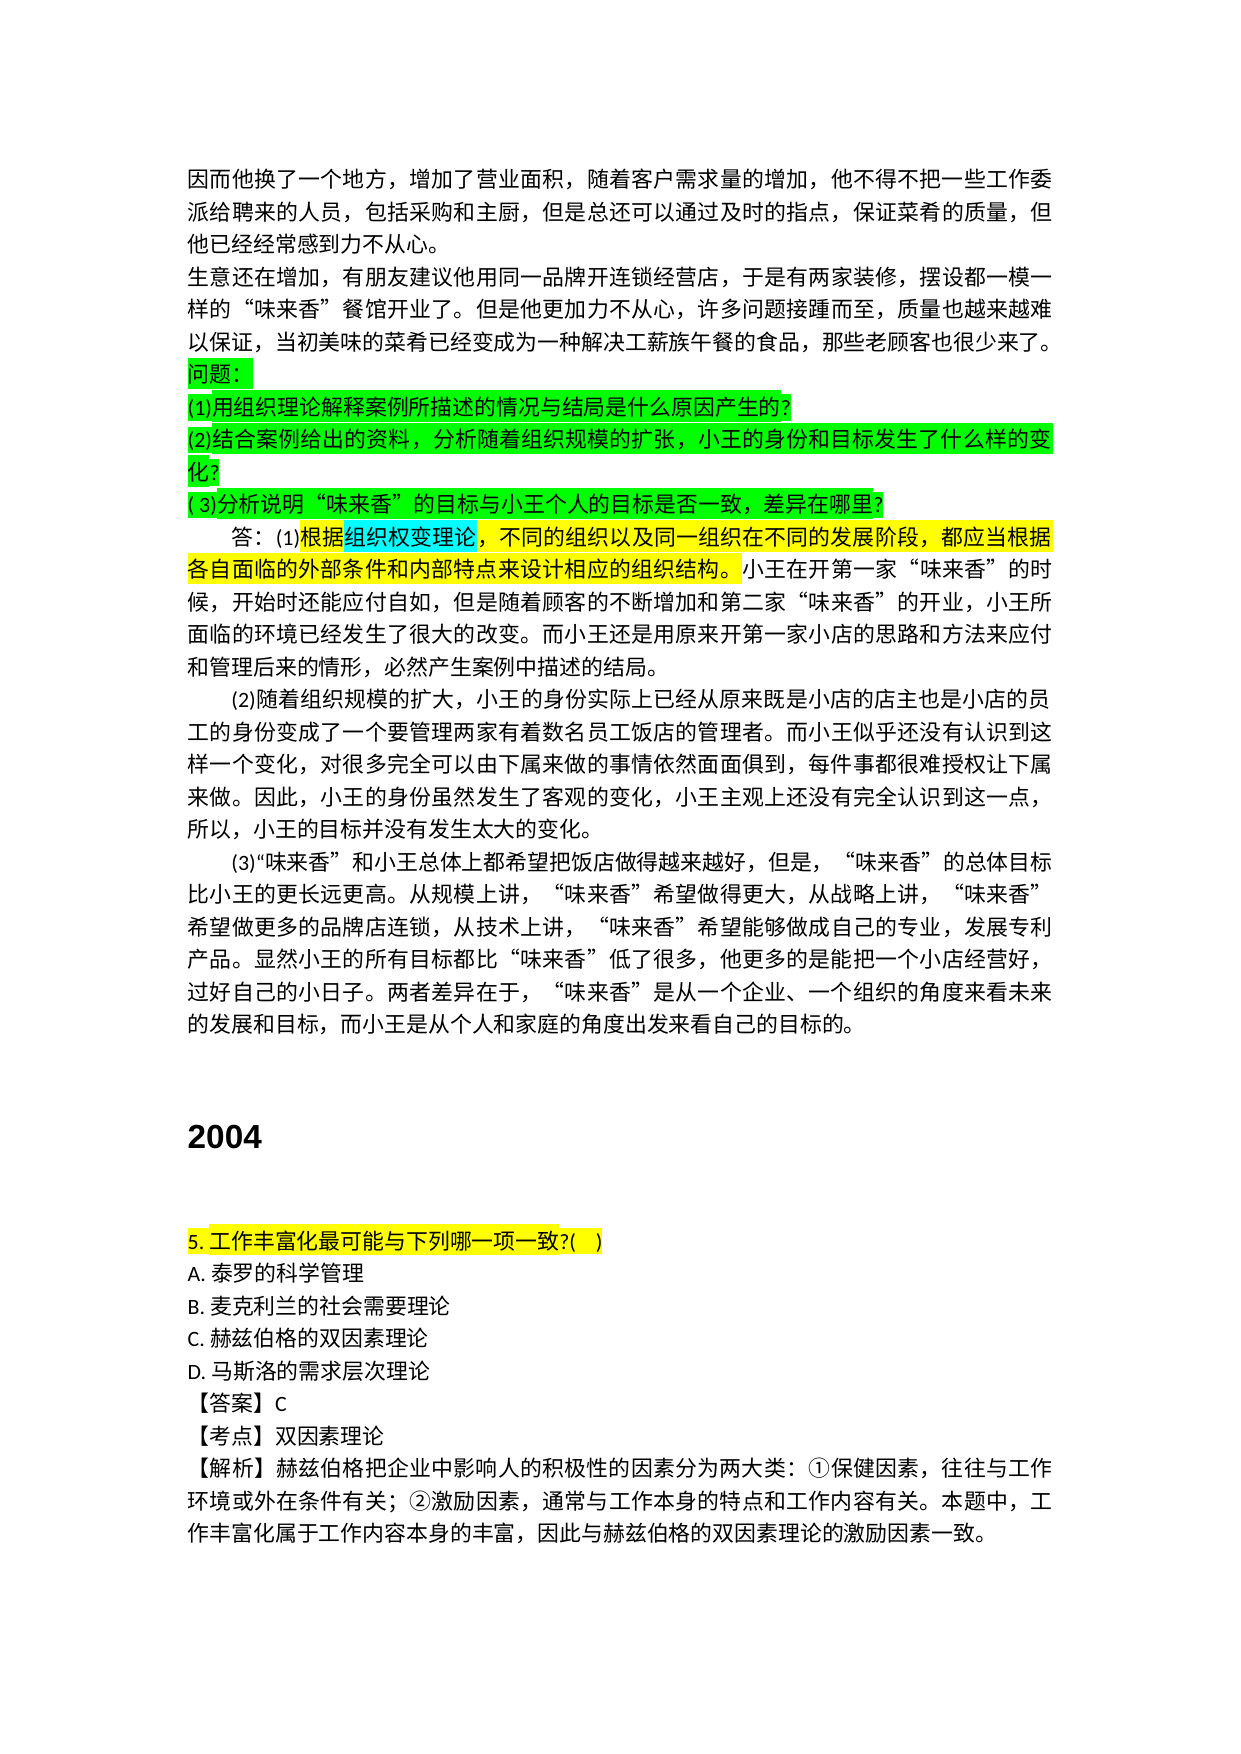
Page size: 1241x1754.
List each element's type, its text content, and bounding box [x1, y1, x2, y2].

text 答：(1)根据组织权变理论，不同的组织以及同一组织在不同的发展阶段，都应当根据各自面临的外部条件和内部特点来设计相应的组织结构。小王在开第一家“味来香”的时候，开始时还能应付自如，但是随着顾客的不断增加和第二家“味来香”的开业，小王所面临的环境已经发生了很大的改变。而小王还是用原来开第一家小店的思路和方法来应付和管理后来的情形，必然产生案例中描述的结局。 [187, 519, 1053, 682]
text A. 泰罗的科学管理 [187, 1256, 1053, 1288]
text (1)用组织理论解释案例所描述的情况与结局是什么原因产生的? [187, 389, 1053, 422]
text 生意还在增加，有朋友建议他用同一品牌开连锁经营店，于是有两家装修，摆设都一模一样的“味来香”餐馆开业了。但是他更加力不从心，许多问题接踵而至，质量也越来越难以保证，当初美味的菜肴已经变成为一种解决工薪族午餐的食品，那些老顾客也很少来了。 [187, 259, 1053, 357]
text 问题： [187, 357, 1053, 389]
text 【答案】C [187, 1386, 1053, 1418]
text 5. 工作丰富化最可能与下列哪一项一致?( ) [187, 1223, 1053, 1256]
text 【解析】赫兹伯格把企业中影响人的积极性的因素分为两大类：①保健因素，往往与工作环境或外在条件有关；②激励因素，通常与工作本身的特点和工作内容有关。本题中，工作丰富化属于工作内容本身的丰富，因此与赫兹伯格的双因素理论的激励因素一致。 [187, 1451, 1053, 1548]
text (2)结合案例给出的资料，分析随着组织规模的扩张，小王的身份和目标发生了什么样的变化? [187, 422, 1053, 487]
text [187, 162, 1053, 259]
text ( 3)分析说明“味来香”的目标与小王个人的目标是否一致，差异在哪里? [187, 487, 1053, 519]
text C. 赫兹伯格的双因素理论 [187, 1321, 1053, 1353]
text B. 麦克利兰的社会需要理论 [187, 1288, 1053, 1321]
text (2)随着组织规模的扩大，小王的身份实际上已经从原来既是小店的店主也是小店的员工的身份变成了一个要管理两家有着数名员工饭店的管理者。而小王似乎还没有认识到这样一个变化，对很多完全可以由下属来做的事情依然面面俱到，每件事都很难授权让下属来做。因此，小王的身份虽然发生了客观的变化，小王主观上还没有完全认识到这一点，所以，小王的目标并没有发生太大的变化。 [187, 682, 1053, 844]
text 【考点】双因素理论 [187, 1418, 1053, 1451]
text (3)“味来香”和小王总体上都希望把饭店做得越来越好，但是，“味来香”的总体目标比小王的更长远更高。从规模上讲，“味来香”希望做得更大，从战略上讲，“味来香”希望做更多的品牌店连锁，从技术上讲，“味来香”希望能够做成自己的专业，发展专利产品。显然小王的所有目标都比“味来香”低了很多，他更多的是能把一个小店经营好，过好自己的小日子。两者差异在于，“味来香”是从一个企业、一个组织的角度来看未来的发展和目标，而小王是从个人和家庭的角度出发来看自己的目标的。 [187, 844, 1053, 1039]
subtitle 2004 [187, 1103, 1053, 1168]
text D. 马斯洛的需求层次理论 [187, 1353, 1053, 1386]
